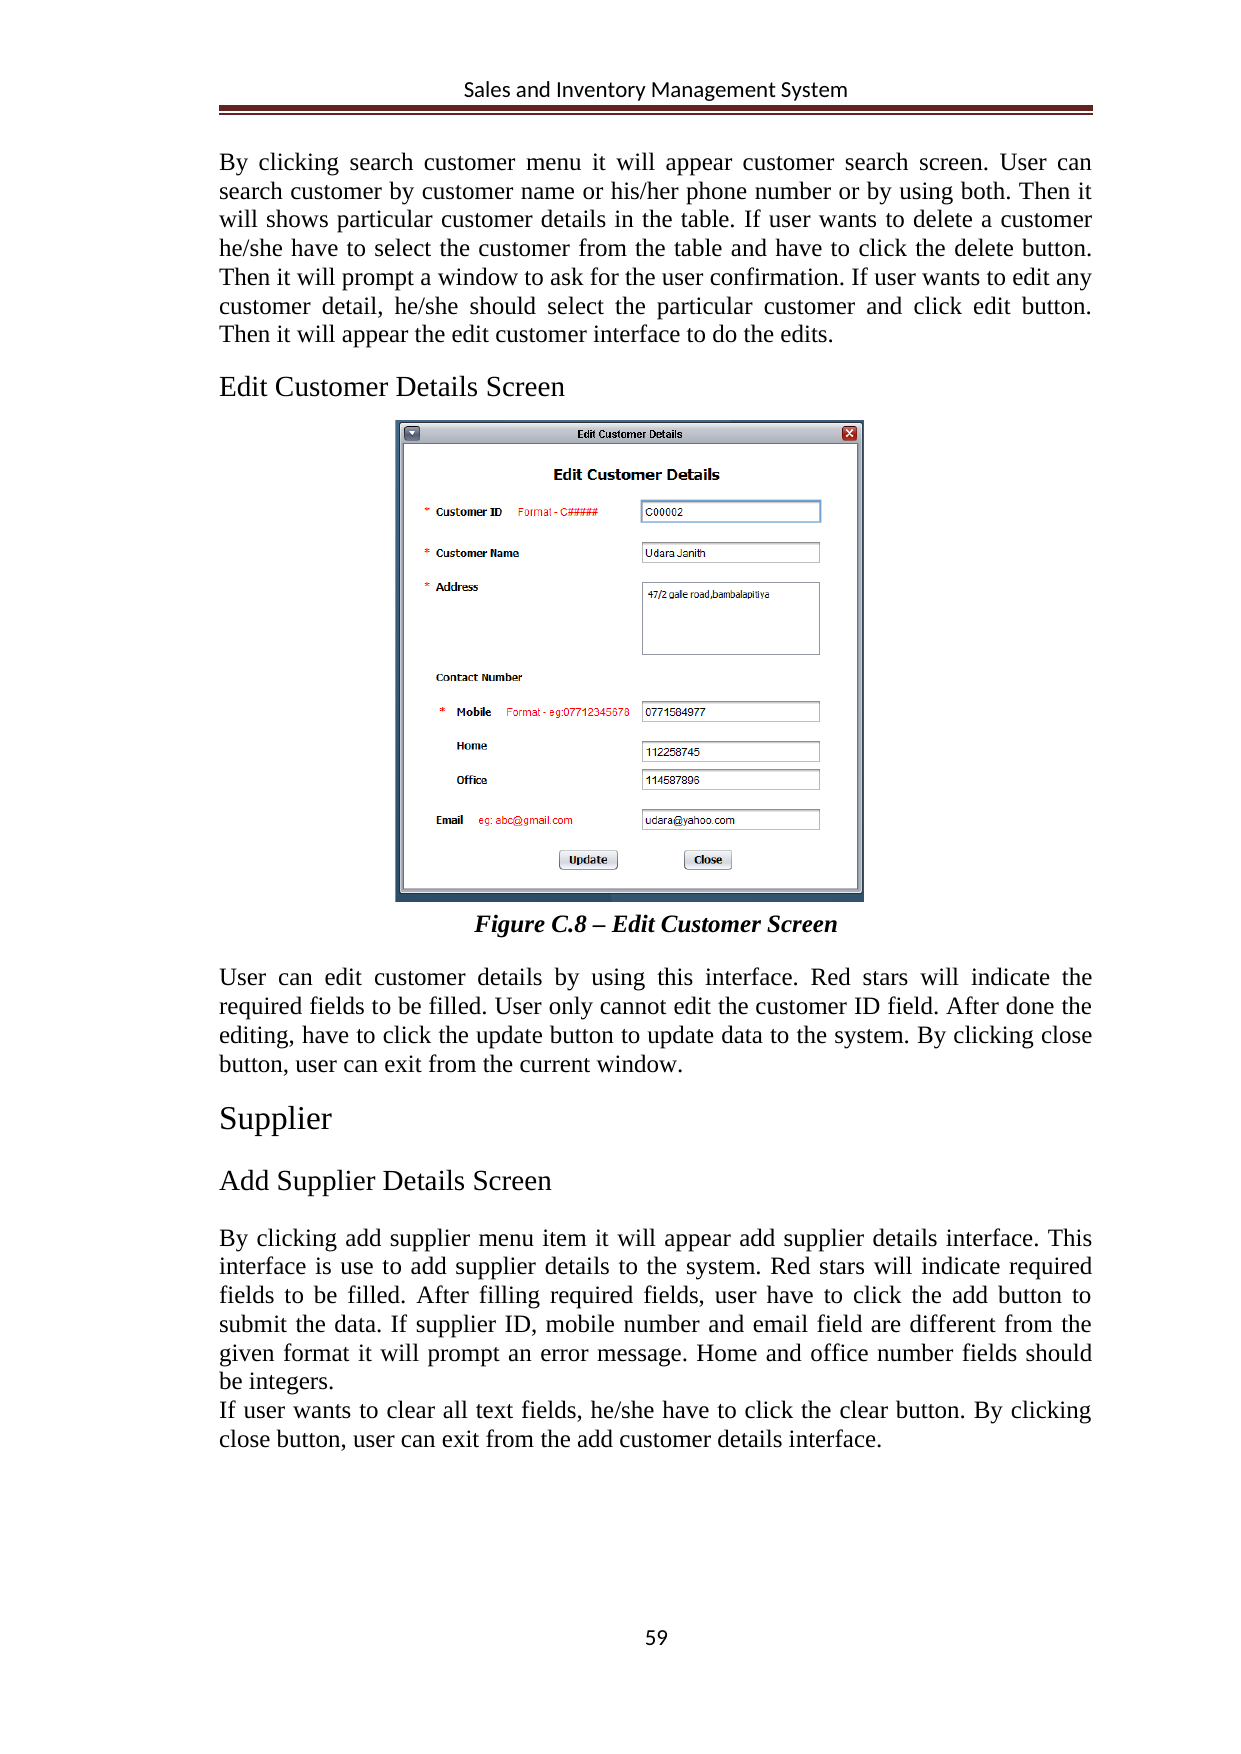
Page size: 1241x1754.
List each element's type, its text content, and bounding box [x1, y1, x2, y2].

text Figure C.8 – Edit Customer Screen [219, 909, 1093, 937]
text Add Supplier Details Screen [219, 1163, 1093, 1197]
text If user wants to clear all text fields, he/she have to click the clear button. By clicking close button, user can exit from the add customer details interface. [219, 1395, 1093, 1453]
text By clicking search customer menu it will appear customer search screen. User can search customer by customer name or his/her phone number or by using both. Then it will shows particular customer details in the table. If user wants to delete a customer he/she have to select the customer from the table and have to click the delete button. Then it will prompt a window to ask for the user confirmation. If user wants to edit any customer detail, he/she should select the particular customer and click edit button. Then it will appear the edit customer interface to do the edits. [219, 147, 1093, 348]
text Supplier [219, 1098, 1093, 1137]
text User can edit customer details by using this interface. Red stars will indicate the required fields to be filled. User only cannot edit the customer ID field. After done the editing, have to click the update button to update data to the system. By clicking close button, user can exit from the current window. [219, 962, 1093, 1077]
text Edit Customer Details Screen [219, 369, 1093, 403]
text By clicking add supplier menu item it will appear add supplier details interface. This interface is use to add supplier details to the system. Red stars will indicate required fields to be filled. After filling required fields, user have to click the add button to submit the data. If supplier ID, mobile number and email field are different from the given format it will prompt an error message. Home and office number fields should be integers. [219, 1223, 1093, 1395]
picture [395, 420, 864, 902]
